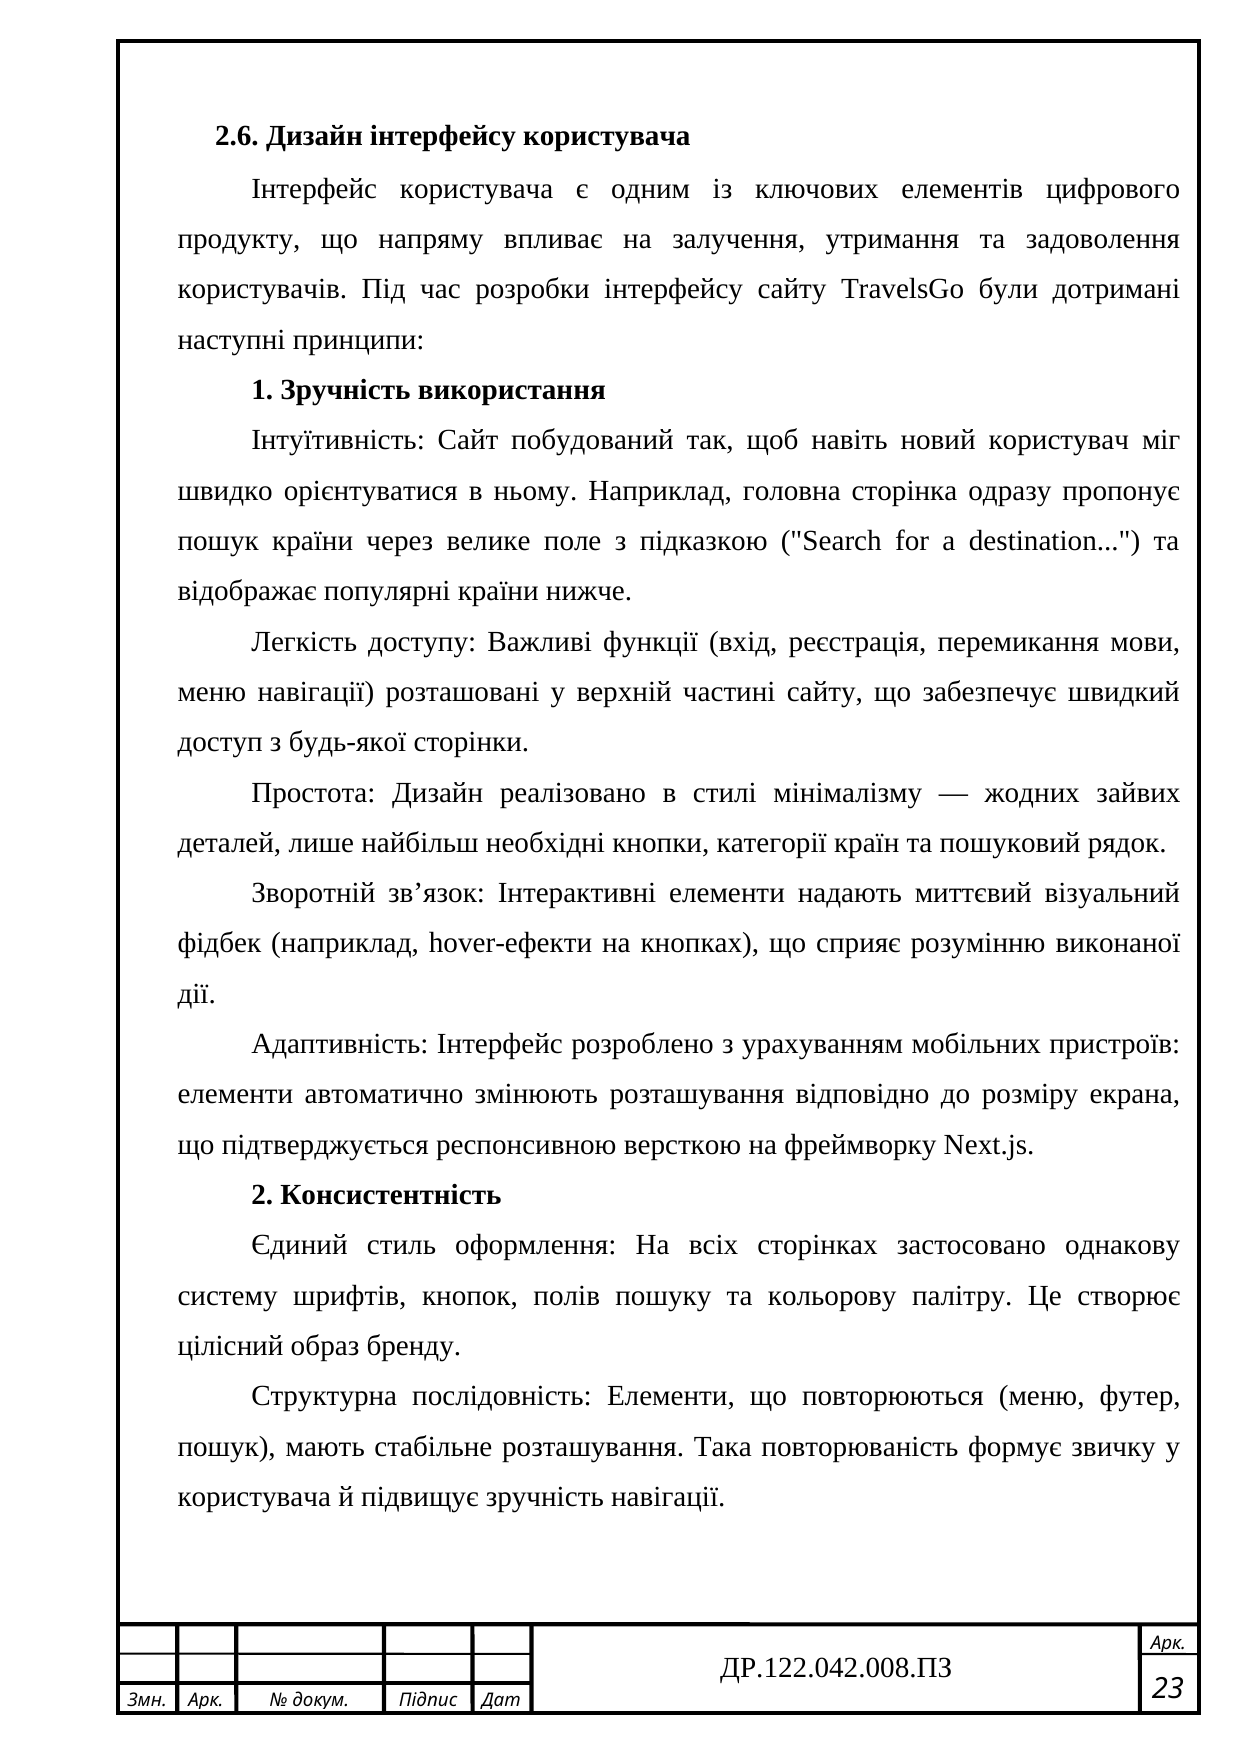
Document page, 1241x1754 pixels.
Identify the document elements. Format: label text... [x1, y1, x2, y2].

text Адаптивність: Інтерфейс розроблено з урахуванням мобільних пристроїв: елементи автоматично змінюють розташування відповідно до розміру екрана, що підтверджується респонсивною версткою на фреймворку Next.js. [177, 1026, 1181, 1160]
text 1. Зручність використання [177, 372, 1181, 406]
text Інтуїтивність: Сайт побудований так, щоб навіть новий користувач міг швидко орієнтуватися в ньому. Наприклад, головна сторінка одразу пропонує пошук країни через велике поле з підказкою ("Search for a destination...") та відображає популярні країни нижче. [177, 422, 1181, 607]
text Єдиний стиль оформлення: На всіх сторінках застосовано однакову систему шрифтів, кнопок, полів пошуку та кольорову палітру. Це створює цілісний образ бренду. [177, 1227, 1181, 1362]
text Легкість доступу: Важливі функції (вхід, реєстрація, перемикання мови, меню навігації) розташовані у верхній частині сайту, що забезпечує швидкий доступ з будь-якої сторінки. [177, 624, 1181, 758]
text Структурна послідовність: Елементи, що повторюються (меню, футер, пошук), мають стабільне розташування. Така повторюваність формує звичку у користувача й підвищує зручність навігації. [177, 1378, 1181, 1513]
text Інтерфейс користувача є одним із ключових елементів цифрового продукту, що напряму впливає на залучення, утримання та задоволення користувачів. Під час розробки інтерфейсу сайту TravelsGo були дотримані наступні принципи: [177, 171, 1181, 355]
text Простота: Дизайн реалізовано в стилі мінімалізму — жодних зайвих деталей, лише найбільш необхідні кнопки, категорії країн та пошуковий рядок. [177, 775, 1181, 858]
text 2. Консистентність [177, 1177, 1181, 1211]
text 2.6. Дизайн інтерфейсу користувача [177, 118, 1181, 152]
text Зворотній зв’язок: Інтерактивні елементи надають миттєвий візуальний фідбек (наприклад, hover-ефекти на кнопках), що сприяє розумінню виконаної дії. [177, 875, 1181, 1009]
